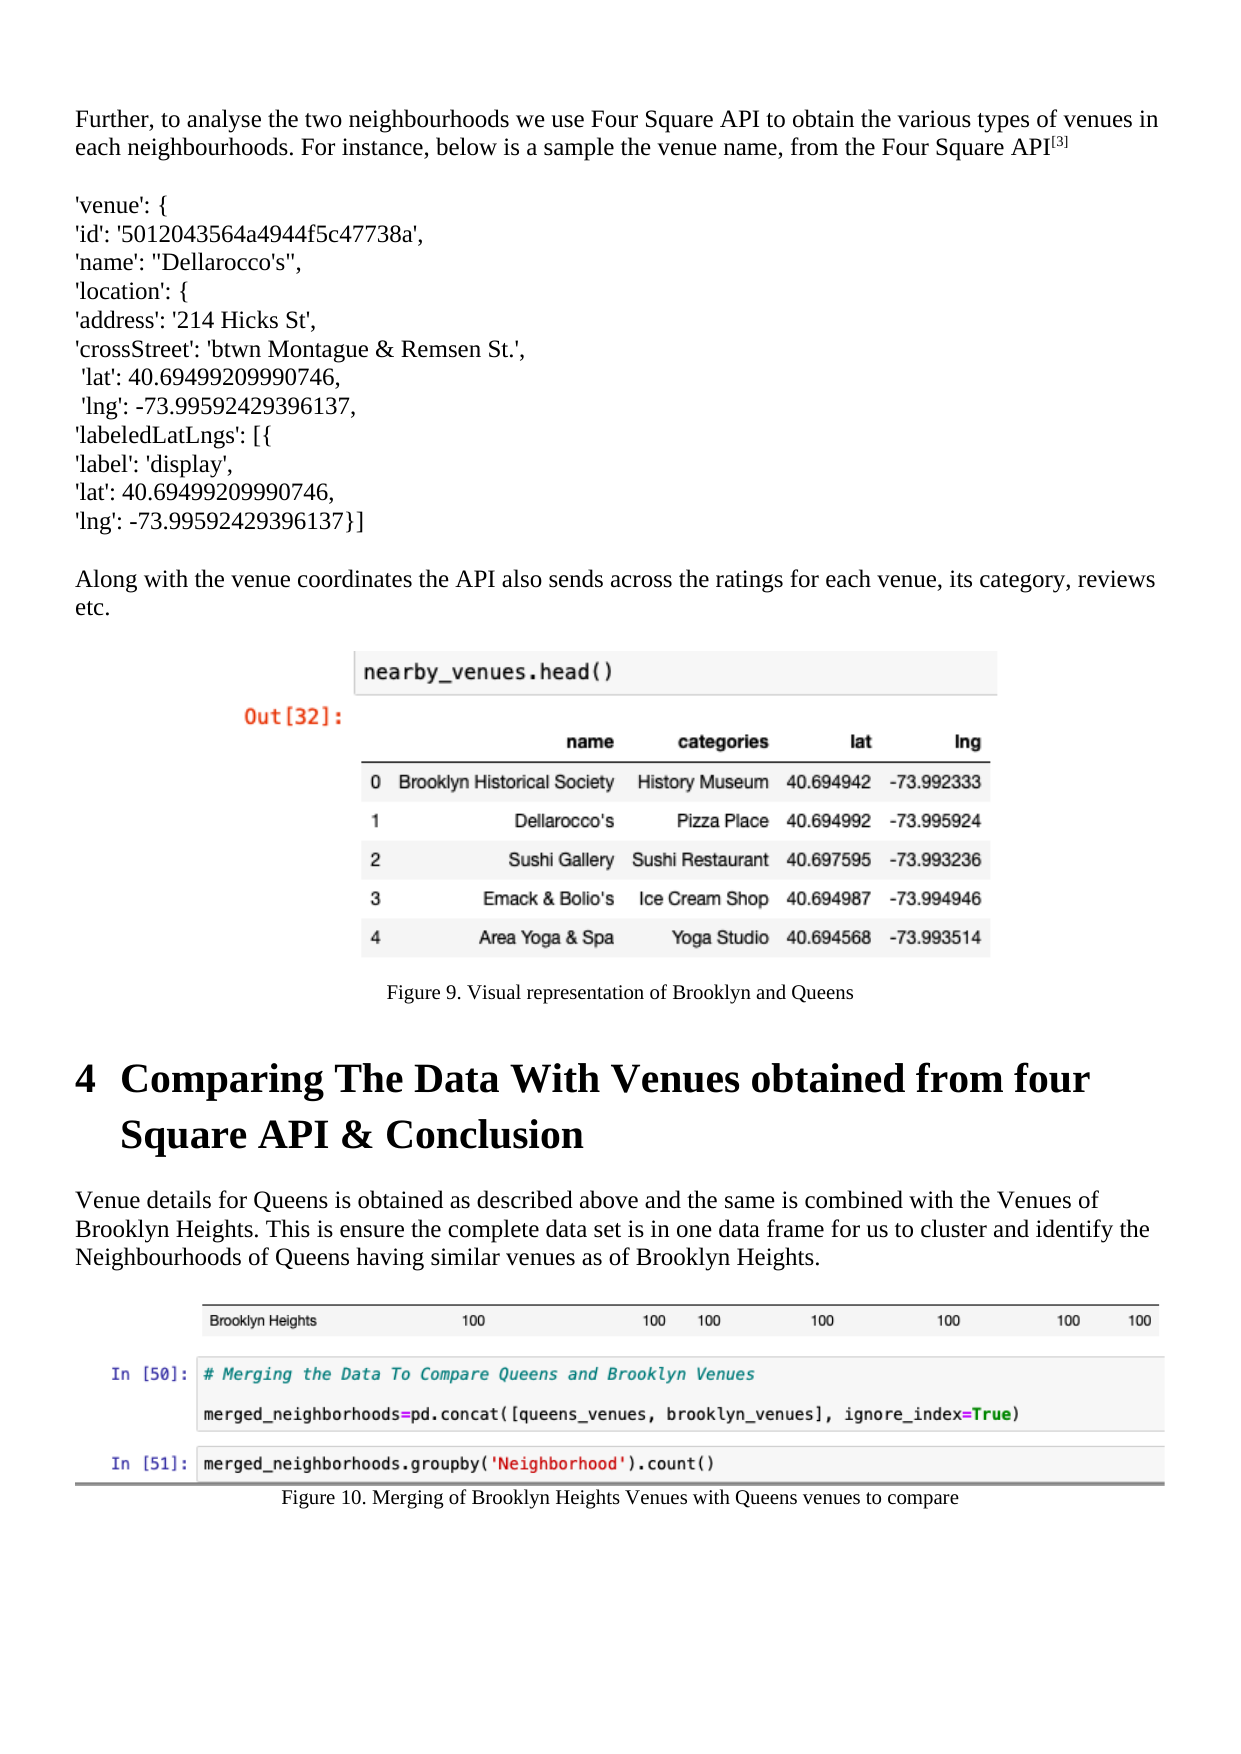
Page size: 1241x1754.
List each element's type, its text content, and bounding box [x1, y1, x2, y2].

text 'lng': -73.99592429396137}] [75, 506, 1165, 535]
text Figure 9. Visual representation of Brooklyn and Queens [75, 980, 1165, 1004]
text 'lng': -73.99592429396137, [75, 391, 1165, 420]
text Figure 10. Merging of Brooklyn Heights Venues with Queens venues to compare [75, 1486, 1165, 1509]
text 'labeledLatLngs': [{ [75, 420, 1165, 449]
subtitle Comparing The Data With Venues obtained from four Square API & Conclusion [75, 1054, 1165, 1157]
picture [242, 651, 998, 980]
text 'lat': 40.69499209990746, [75, 477, 1165, 506]
text 'address': '214 Hicks St', [75, 305, 1165, 334]
text 'name': "Dellarocco's", [75, 247, 1165, 276]
text 'crossStreet': 'btwn Montague & Remsen St.', [75, 334, 1165, 362]
text Venue details for Queens is obtained as described above and the same is combined with the Venues of Brooklyn Heights. This is ensure the complete data set is in one data frame for us to cluster and identify the Neighbourhoods of Queens having similar venues as of Brooklyn Heights. [75, 1185, 1165, 1271]
picture [75, 1301, 1165, 1486]
text 'lat': 40.69499209990746, [75, 362, 1165, 391]
text Along with the venue coordinates the API also sends across the ratings for each venue, its category, reviews etc. [75, 564, 1165, 621]
text 'location': { [75, 276, 1165, 305]
text 'id': '5012043564a4944f5c47738a', [75, 219, 1165, 247]
text 'venue': { [75, 190, 1165, 219]
text Further, to analyse the two neighbourhoods we use Four Square API to obtain the various types of venues in each neighbourhoods. For instance, below is a sample the venue name, from the Four Square API[3] [75, 104, 1165, 161]
text 'label': 'display', [75, 449, 1165, 477]
